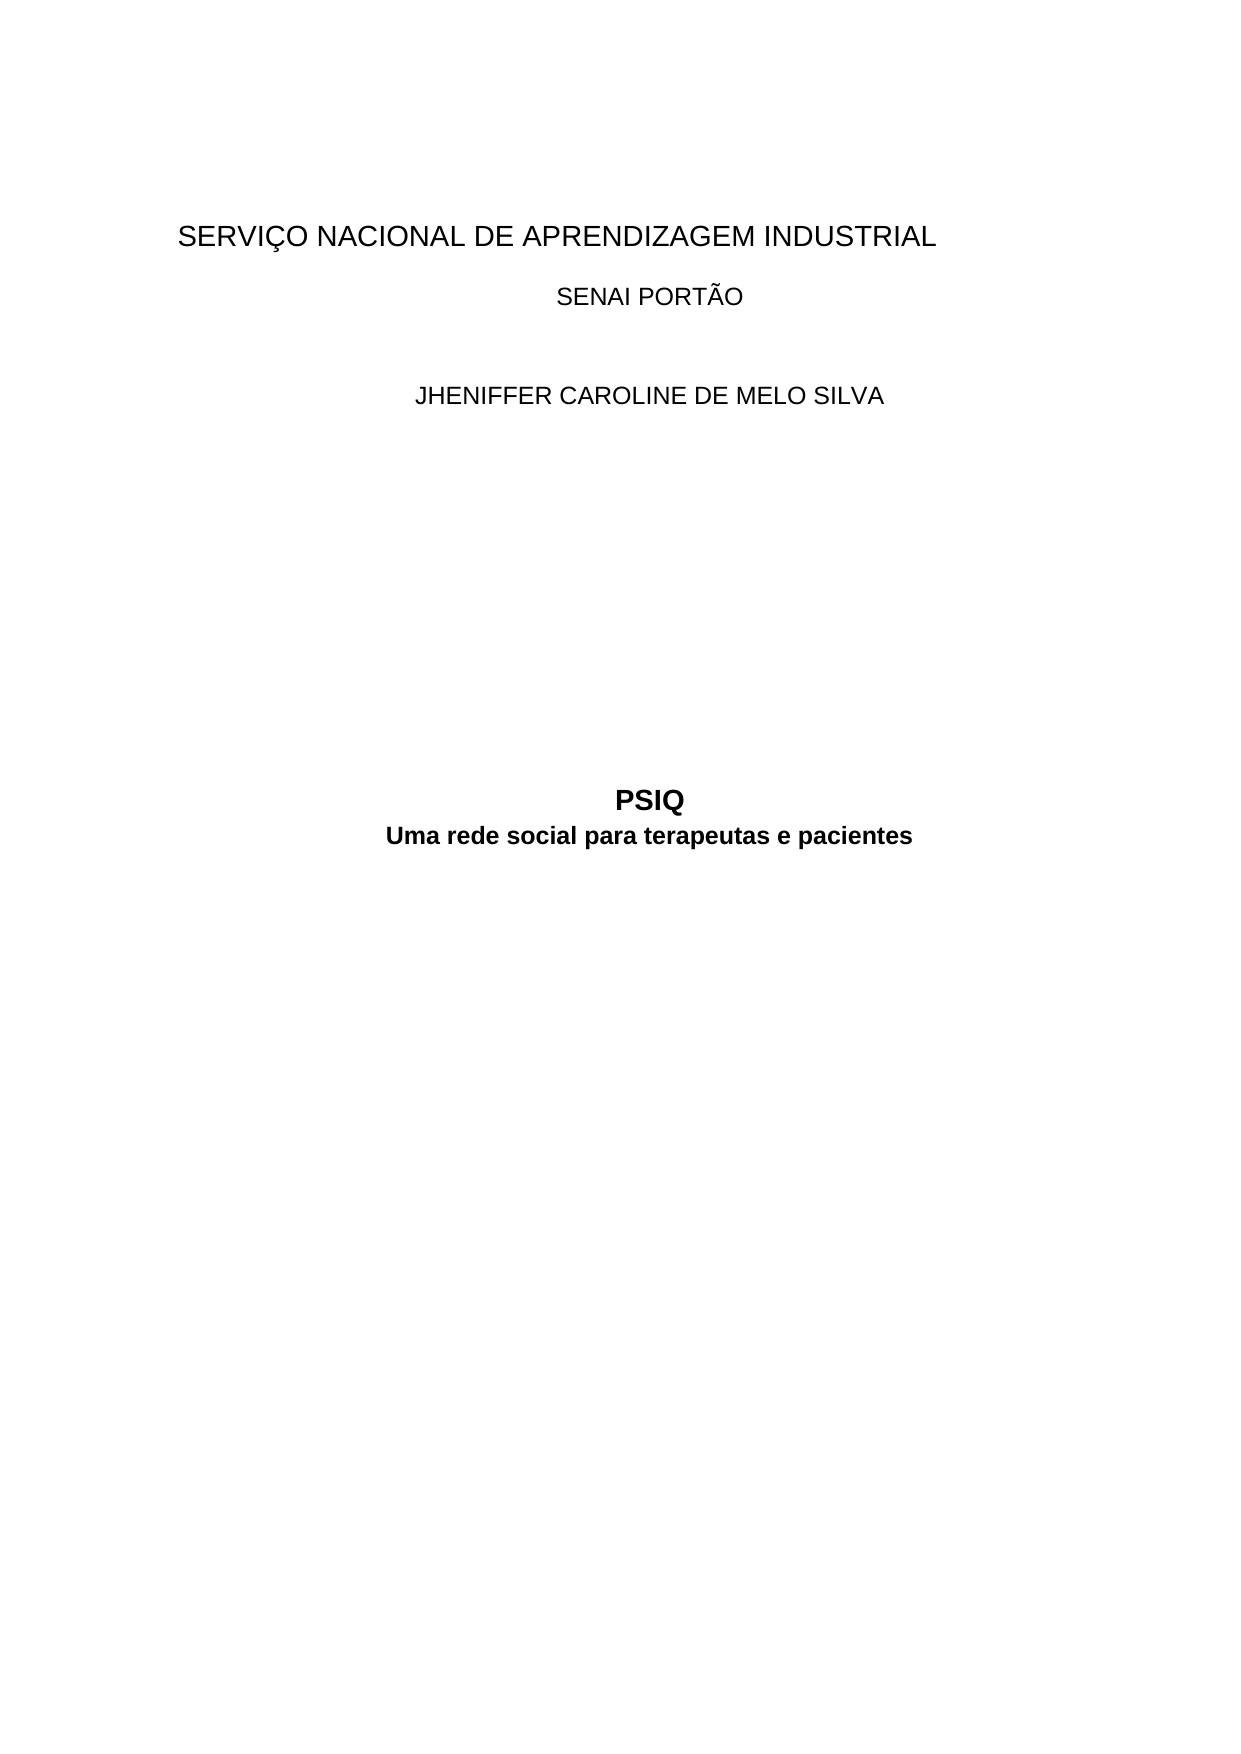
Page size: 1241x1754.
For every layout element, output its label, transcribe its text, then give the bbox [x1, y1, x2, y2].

text Uma rede social para terapeutas e pacientes [177, 821, 1122, 850]
text PSIQ [177, 782, 1122, 816]
text SENAI PORTÃO [177, 282, 1122, 310]
text SERVIÇO NACIONAL DE APRENDIZAGEM INDUSTRIAL [177, 219, 1122, 252]
text JHENIFFER CAROLINE DE MELO SILVA [177, 381, 1122, 409]
